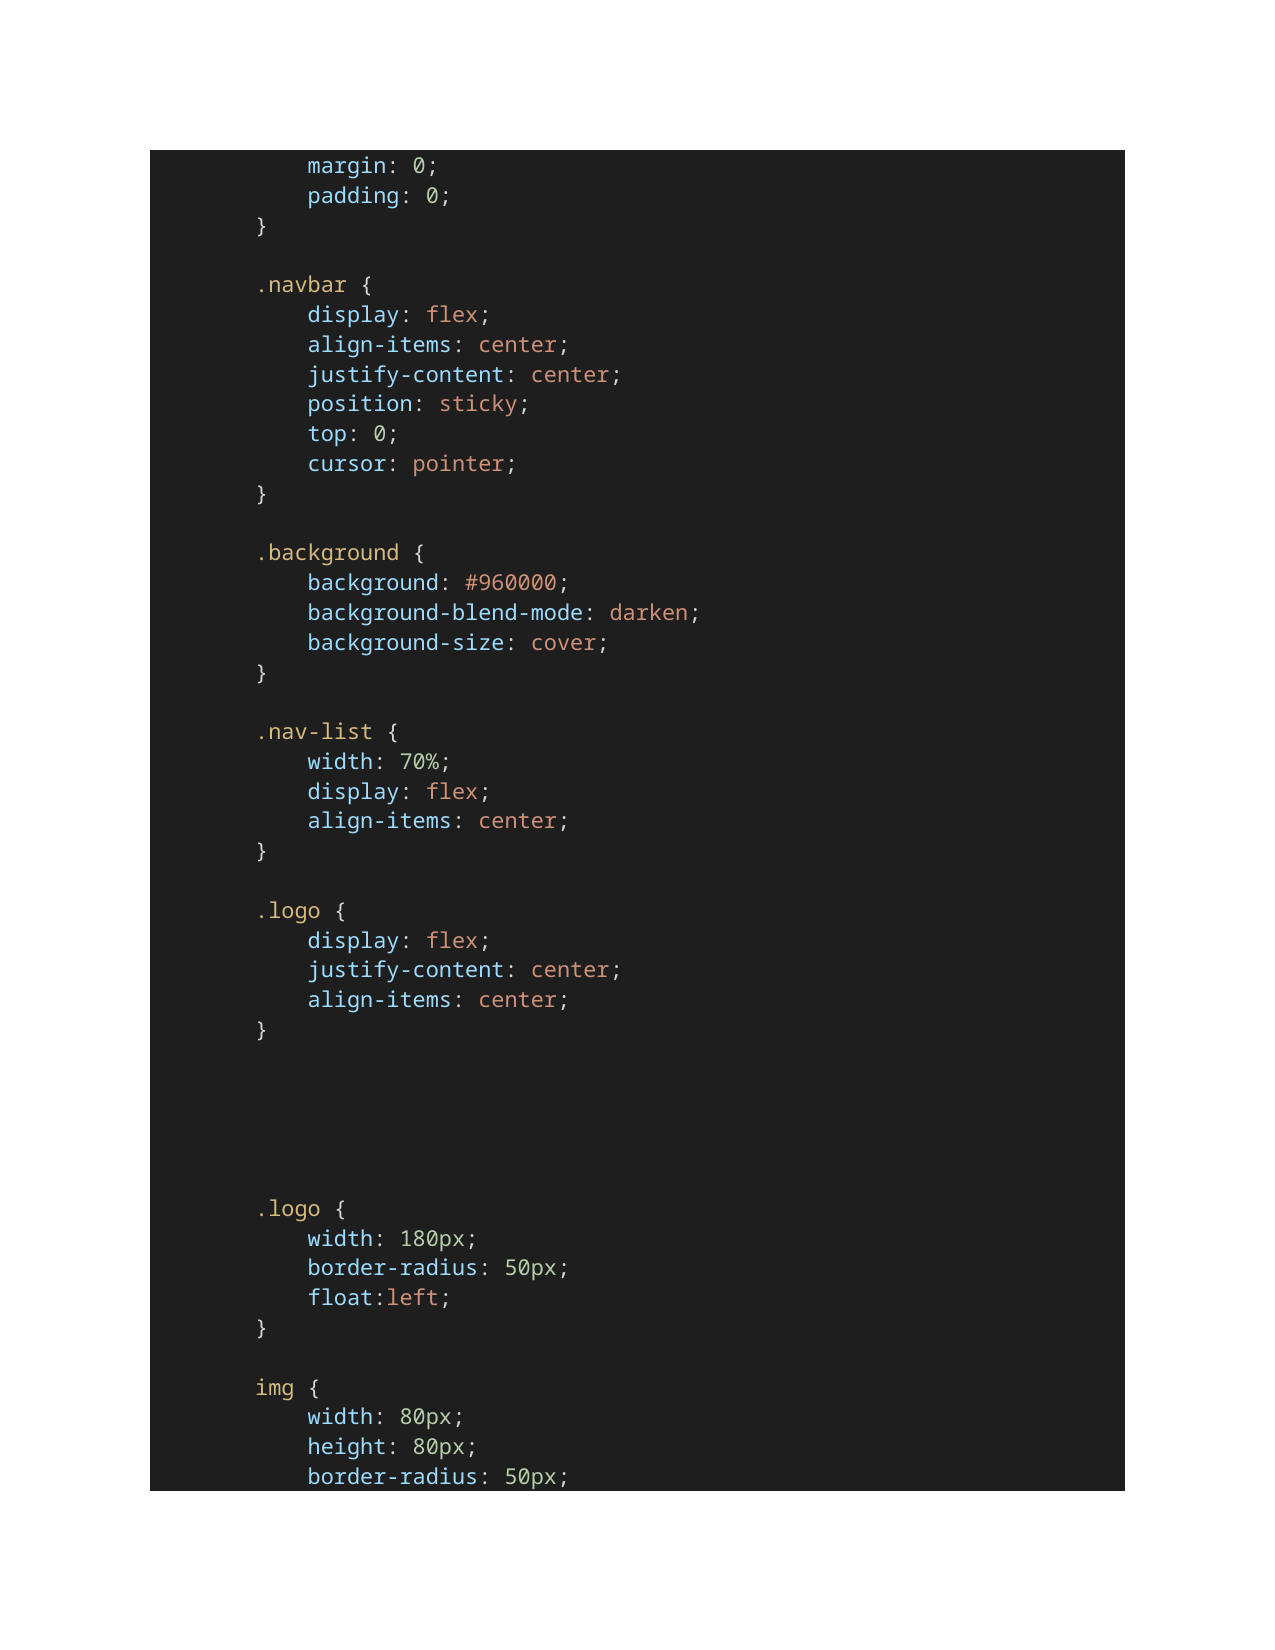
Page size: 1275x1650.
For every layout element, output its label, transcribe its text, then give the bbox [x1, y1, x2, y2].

text top: 0; [150, 418, 1125, 448]
text .nav-list { [150, 716, 1125, 746]
text background: #960000; [150, 567, 1125, 597]
text width: 70%; [150, 746, 1125, 776]
text } [150, 478, 1125, 507]
text .navbar { [150, 269, 1125, 299]
text position: sticky; [150, 388, 1125, 418]
text width: 80px; [150, 1401, 1125, 1431]
text background-size: cover; [150, 627, 1125, 656]
text cursor: pointer; [150, 448, 1125, 478]
text padding: 0; [150, 180, 1125, 209]
text display: flex; [150, 299, 1125, 329]
text display: flex; [150, 924, 1125, 954]
text } [150, 209, 1125, 239]
text justify-content: center; [150, 954, 1125, 984]
text align-items: center; [150, 805, 1125, 835]
text background-blend-mode: darken; [150, 597, 1125, 627]
text .background { [150, 537, 1125, 567]
text justify-content: center; [150, 358, 1125, 388]
text } [150, 656, 1125, 686]
text height: 80px; [150, 1431, 1125, 1461]
text border-radius: 50px; [150, 1461, 1125, 1491]
text img { [150, 1371, 1125, 1401]
text align-items: center; [150, 329, 1125, 358]
text float:left; [150, 1282, 1125, 1312]
text border-radius: 50px; [150, 1252, 1125, 1282]
text width: 180px; [150, 1222, 1125, 1252]
text display: flex; [150, 776, 1125, 805]
text } [150, 1014, 1125, 1044]
text .logo { [150, 1193, 1125, 1222]
text } [150, 1312, 1125, 1342]
text .logo { [150, 895, 1125, 924]
text align-items: center; [150, 984, 1125, 1014]
text } [150, 835, 1125, 865]
text margin: 0; [150, 150, 1125, 180]
